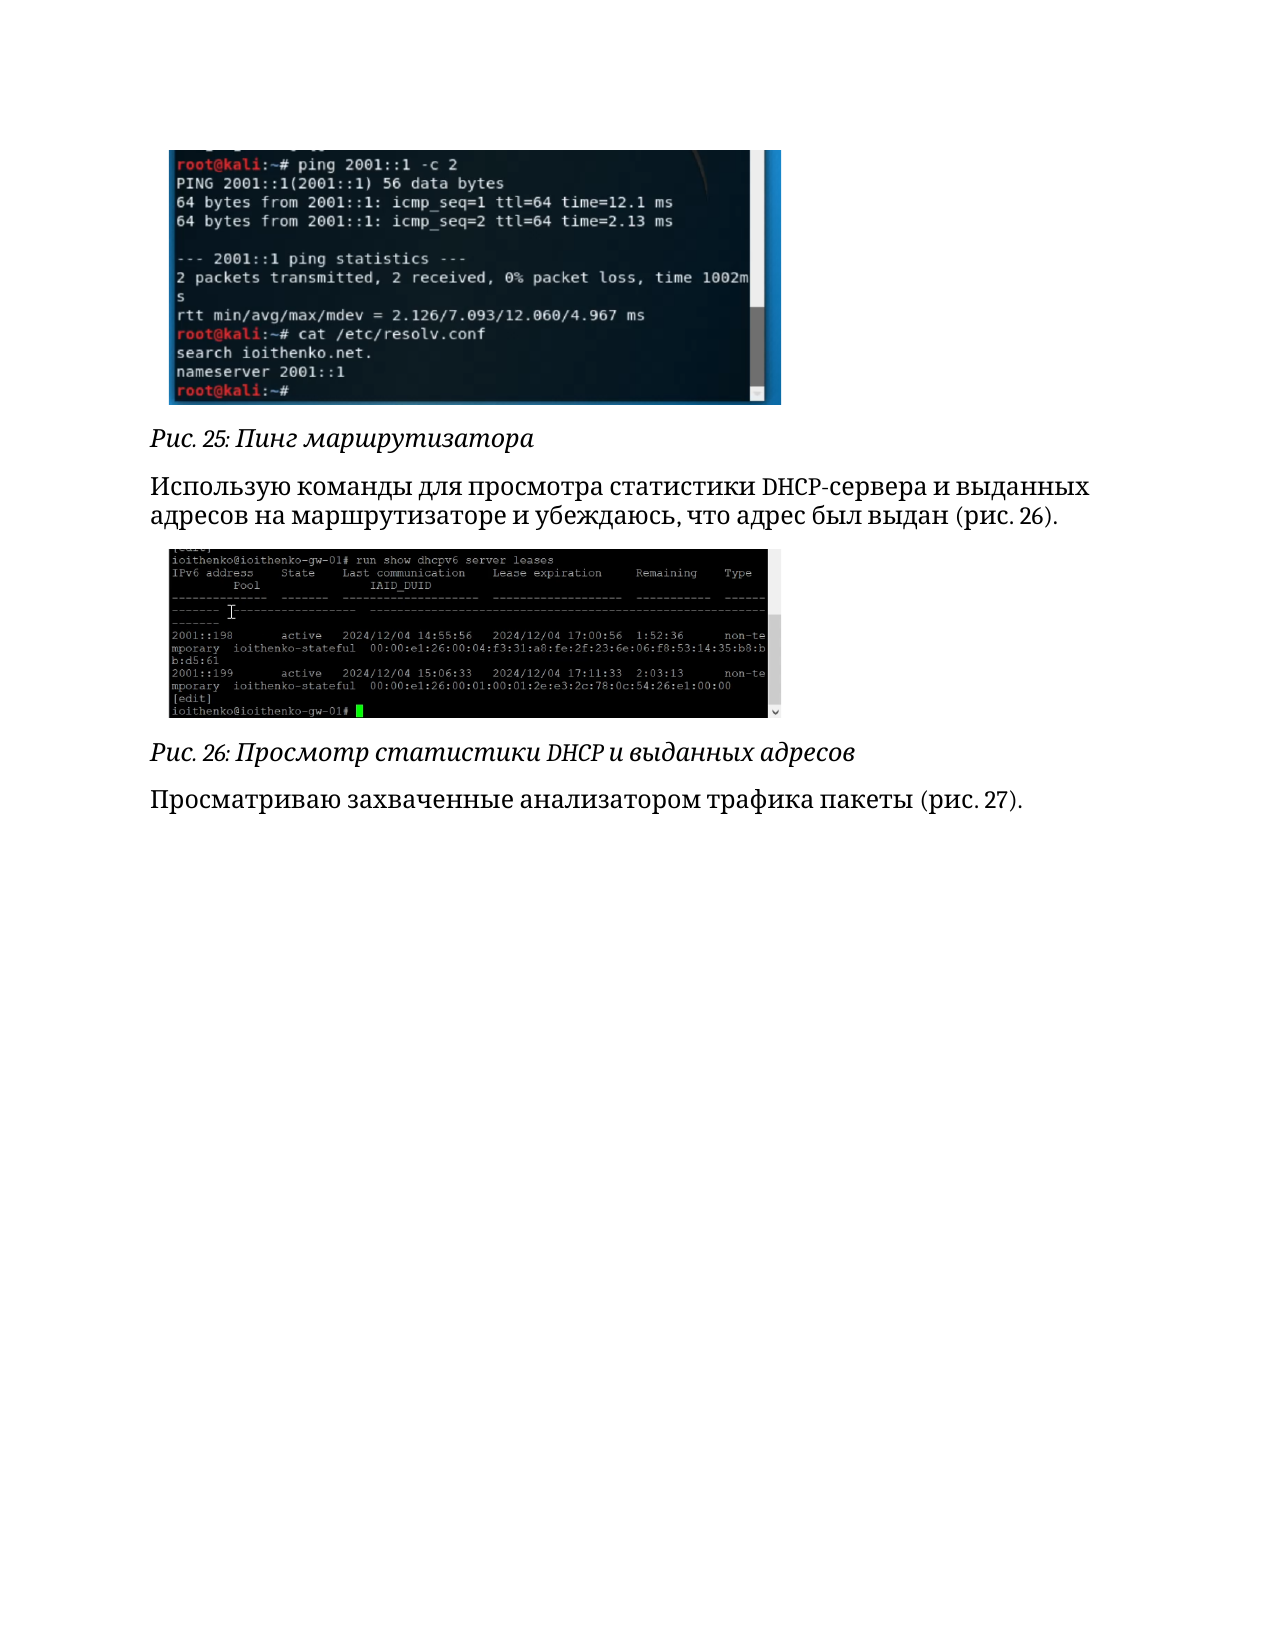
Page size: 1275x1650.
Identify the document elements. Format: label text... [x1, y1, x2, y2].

picture [168, 549, 782, 718]
text Просматриваю захваченные анализатором трафика пакеты (рис. 27). [150, 786, 1125, 815]
picture [168, 150, 782, 405]
text Использую команды для просмотра статистики DHCP-сервера и выданных адресов на маршрутизаторе и убеждаюсь, что адрес был выдан (рис. 26). [150, 473, 1125, 530]
text Рис. 26: Просмотр статистики DHCP и выданных адресов [150, 739, 1125, 767]
text Рис. 25: Пинг маршрутизатора [150, 425, 1125, 454]
